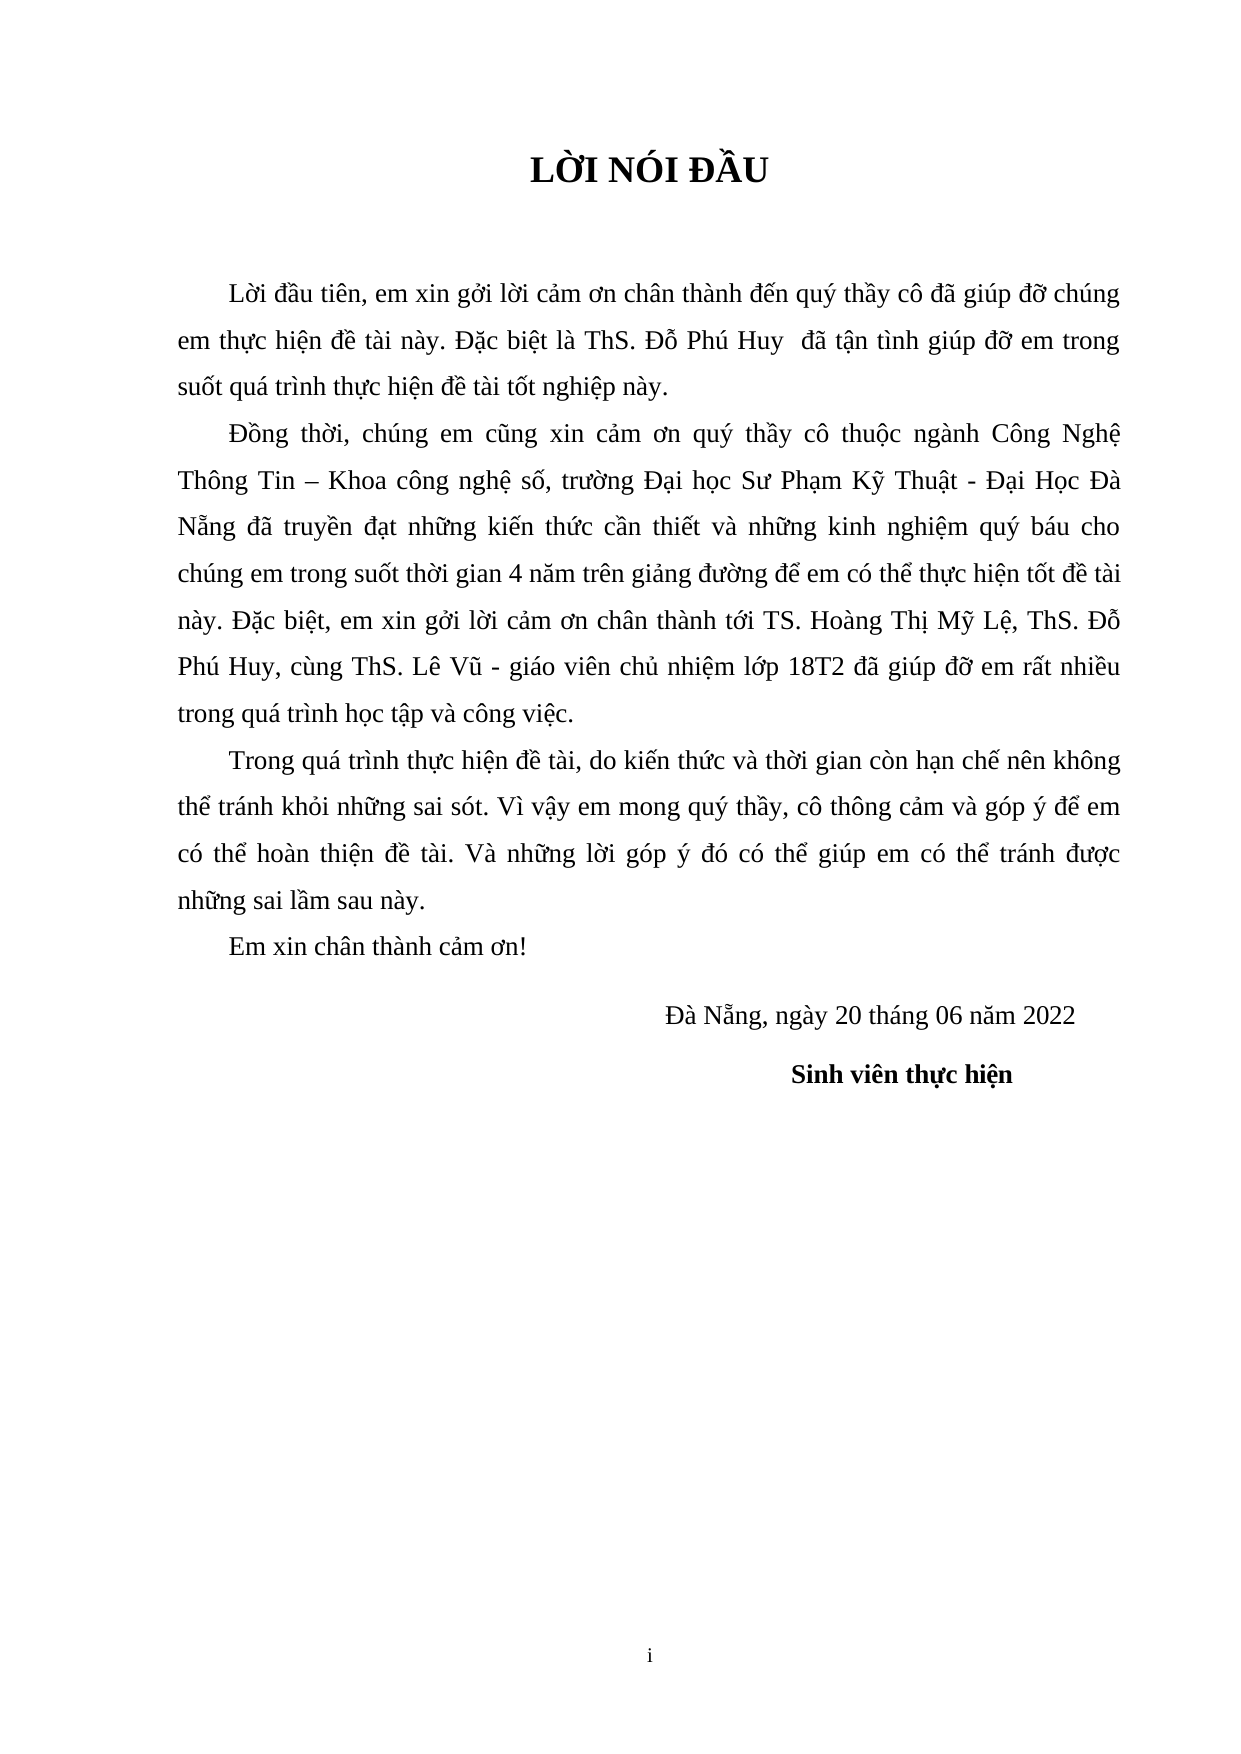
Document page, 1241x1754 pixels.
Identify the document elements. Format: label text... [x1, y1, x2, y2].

text LỜI NÓI ĐẦU [177, 148, 1122, 191]
text Trong quá trình thực hiện đề tài, do kiến thức và thời gian còn hạn chế nên không thể tránh khỏi những sai sót. Vì vậy em mong quý thầy, cô thông cảm và góp ý để em có thể hoàn thiện đề tài. Và những lời góp ý đó có thể giúp em có thể tránh được những sai lầm sau này. [177, 744, 1122, 915]
text Đồng thời, chúng em cũng xin cảm ơn quý thầy cô thuộc ngành Công Nghệ Thông Tin – Khoa công nghệ số, trường Đại học Sư Phạm Kỹ Thuật - Đại Học Đà Nẵng đã truyền đạt những kiến thức cần thiết và những kinh nghiệm quý báu cho chúng em trong suốt thời gian 4 năm trên giảng đường để em có thể thực hiện tốt đề tài này. Đặc biệt, em xin gởi lời cảm ơn chân thành tới TS. Hoàng Thị Mỹ Lệ, ThS. Đỗ Phú Huy, cùng ThS. Lê Vũ - giáo viên chủ nhiệm lớp 18T2 đã giúp đỡ em rất nhiều trong quá trình học tập và công việc. [177, 417, 1122, 728]
text Em xin chân thành cảm ơn! [177, 930, 1122, 962]
text Sinh viên thực hiện [740, 1058, 1114, 1090]
text Lời đầu tiên, em xin gởi lời cảm ơn chân thành đến quý thầy cô đã giúp đỡ chúng em thực hiện đề tài này. Đặc biệt là ThS. Đỗ Phú Huy đã tận tình giúp đỡ em trong suốt quá trình thực hiện đề tài tốt nghiệp này. [177, 277, 1122, 402]
text Đà Nẵng, ngày 20 tháng 06 năm 2022 [665, 999, 1122, 1031]
